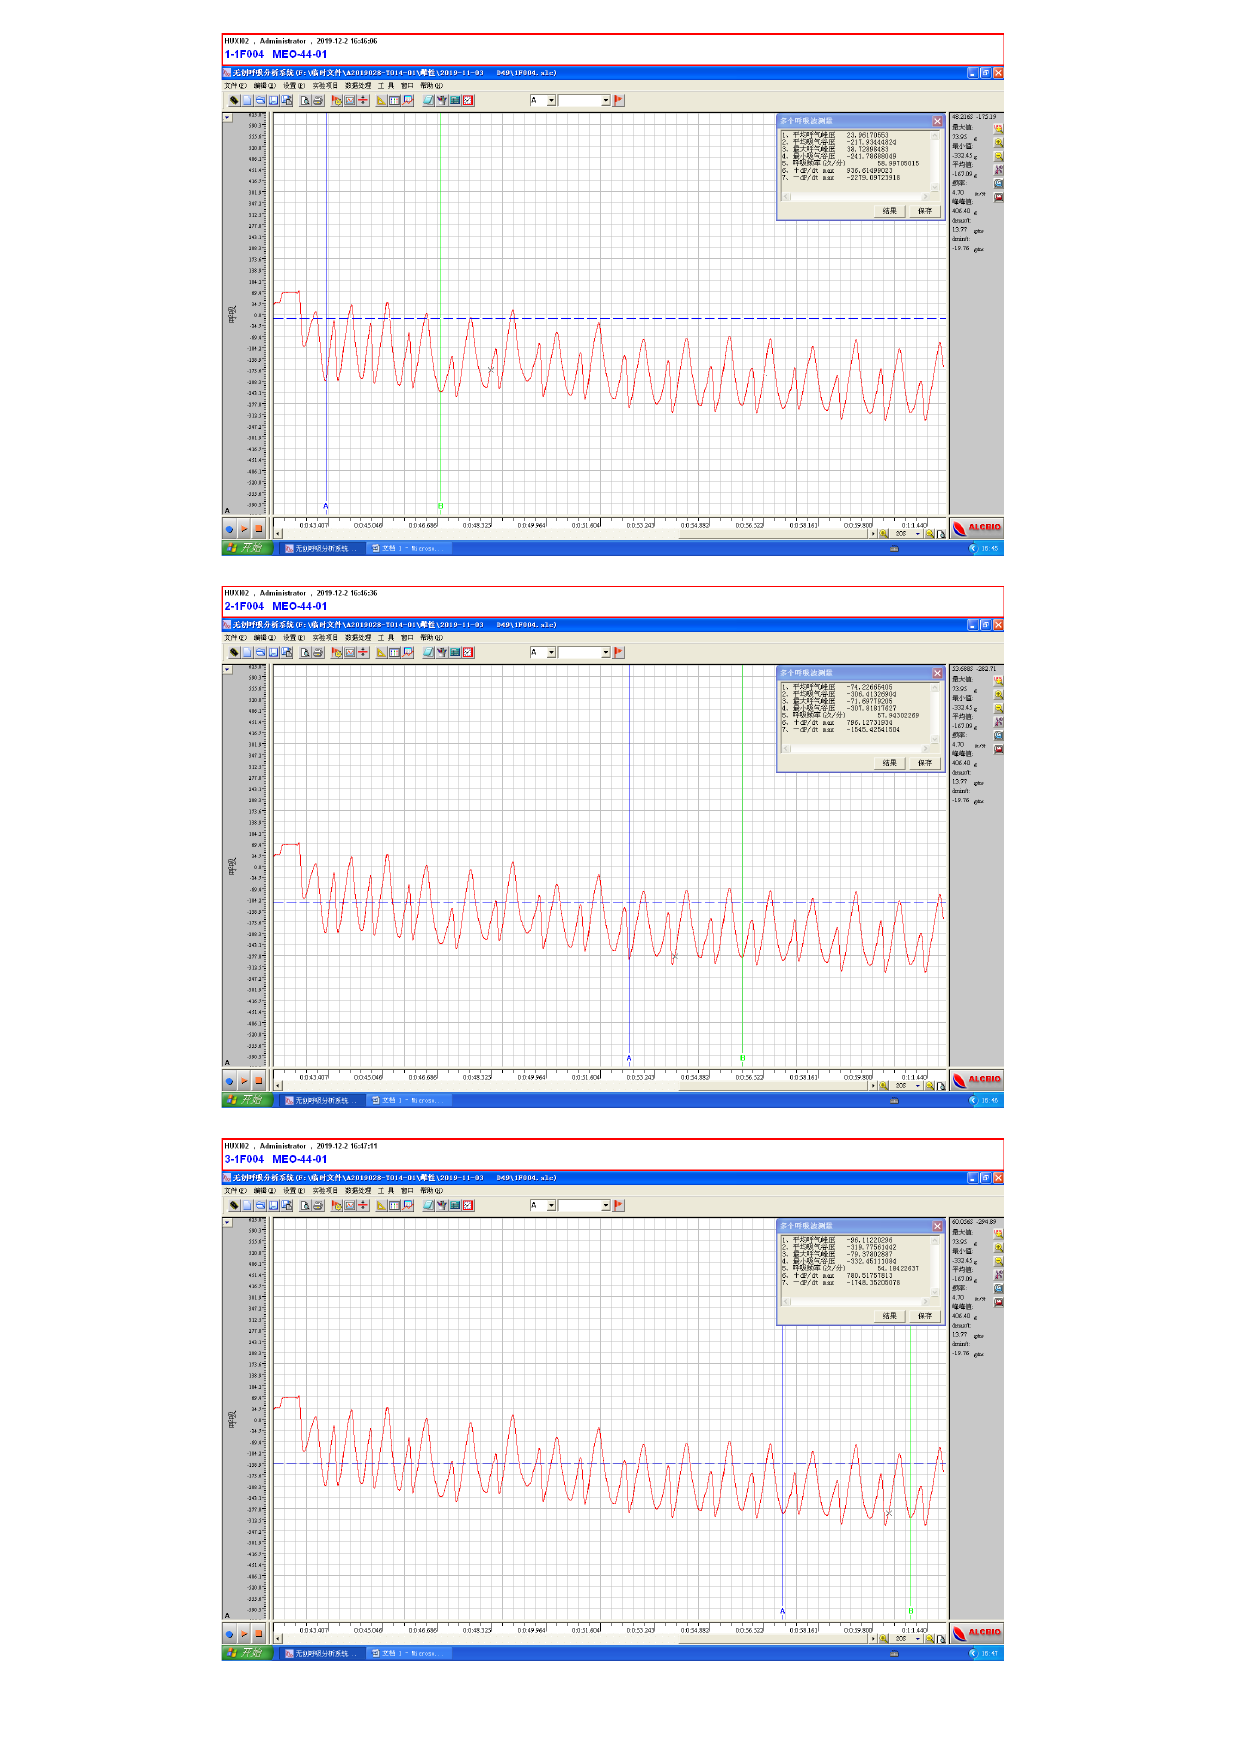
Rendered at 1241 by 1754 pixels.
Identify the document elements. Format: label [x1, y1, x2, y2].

picture [221, 33, 1004, 556]
picture [221, 1138, 1004, 1661]
picture [221, 586, 1004, 1108]
